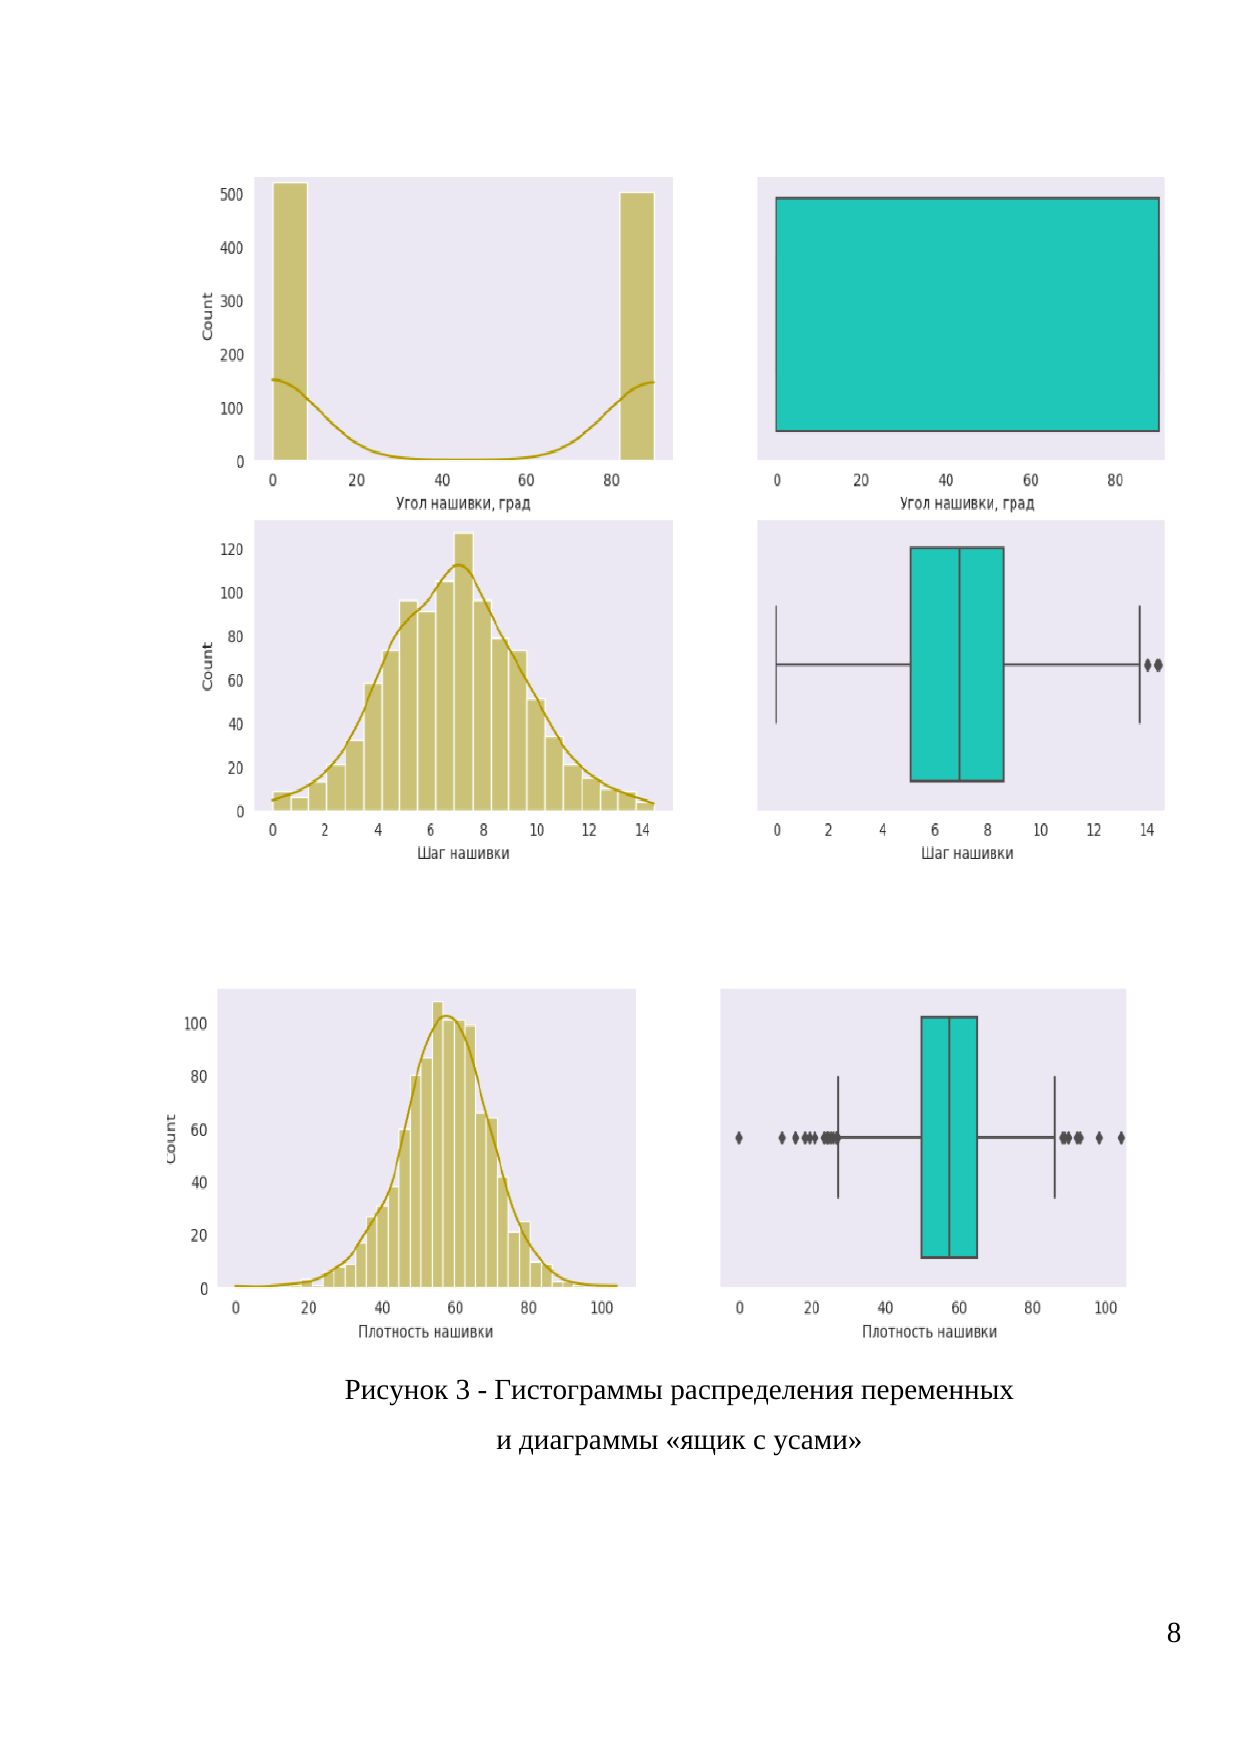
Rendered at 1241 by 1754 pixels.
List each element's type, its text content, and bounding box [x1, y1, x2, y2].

text Рисунок 3 - Гистограммы распределения переменных [177, 1372, 1181, 1406]
picture [194, 177, 1165, 867]
text и диаграммы «ящик с усами» [177, 1422, 1181, 1456]
picture [167, 988, 1127, 1353]
